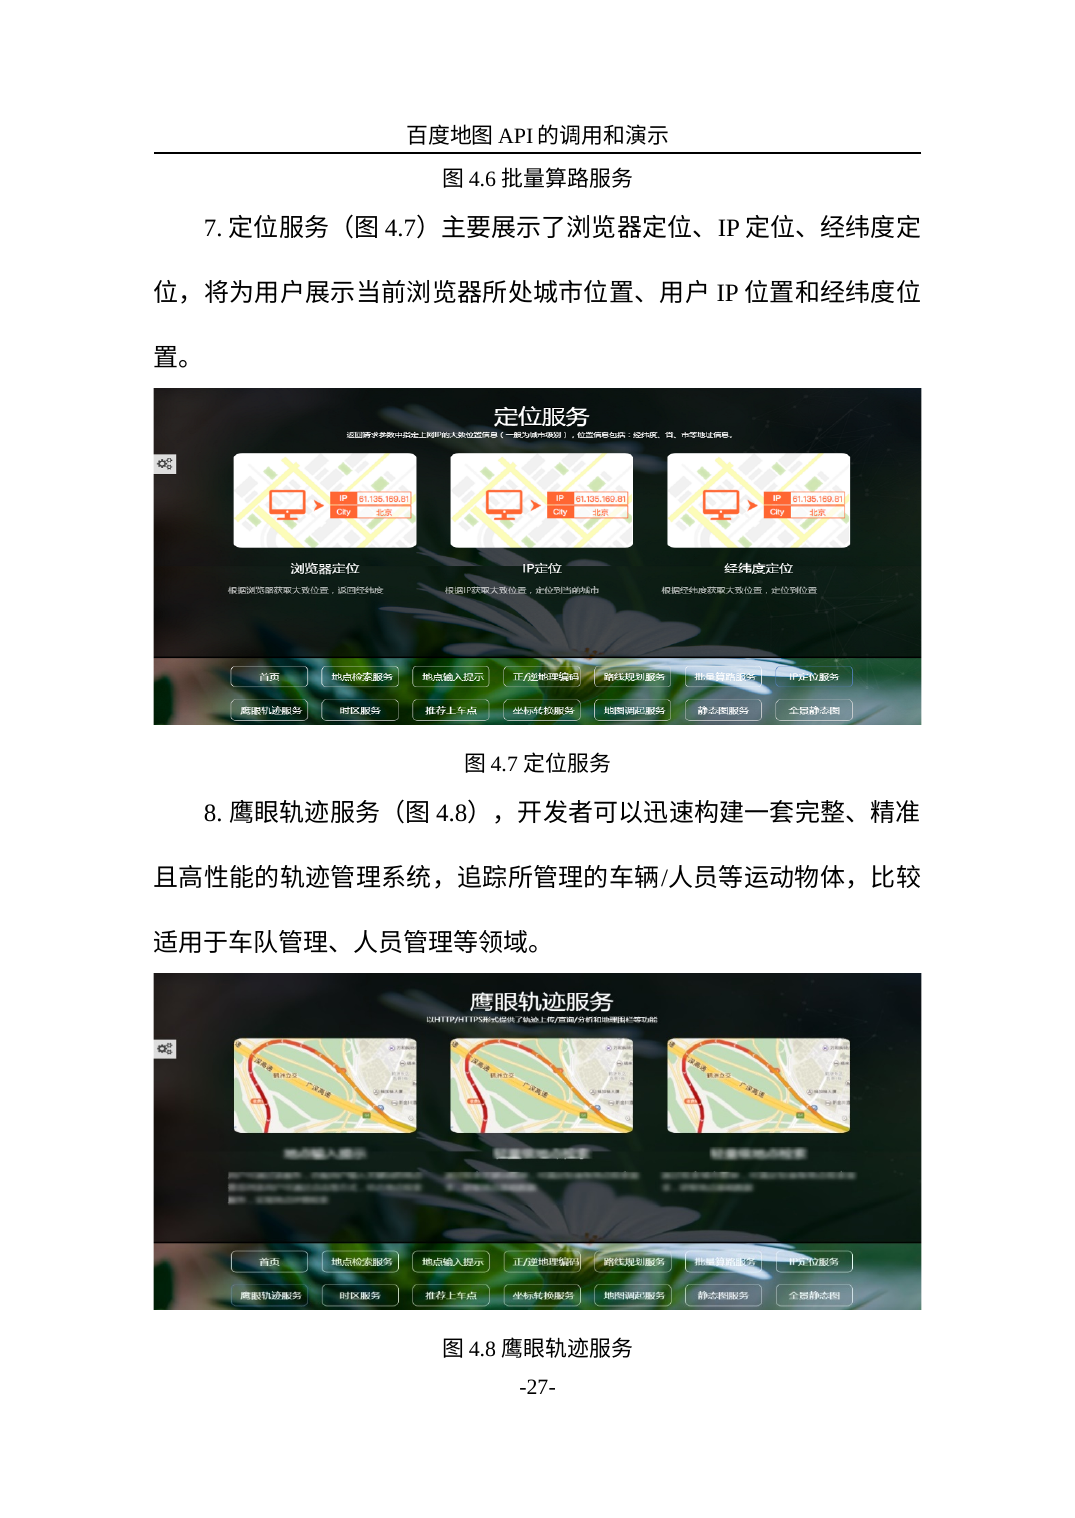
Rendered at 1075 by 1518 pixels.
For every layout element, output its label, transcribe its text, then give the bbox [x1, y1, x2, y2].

text 图4.8 鹰眼轨迹服务 [153, 1331, 921, 1363]
text 图4.6 批量算路服务 [153, 161, 921, 193]
picture [153, 388, 922, 725]
text 7. 定位服务（图4.7）主要展示了浏览器定位、IP定位、经纬度定位，将为用户展示当前浏览器所处城市位置、用户IP位置和经纬度位置。 [153, 193, 921, 388]
text 图4.7 定位服务 [153, 746, 921, 778]
text 8. 鹰眼轨迹服务（图4.8），开发者可以迅速构建一套完整、精准且高性能的轨迹管理系统，追踪所管理的车辆/人员等运动物体，比较适用于车队管理、人员管理等领域。 [153, 778, 921, 973]
picture [153, 973, 922, 1310]
